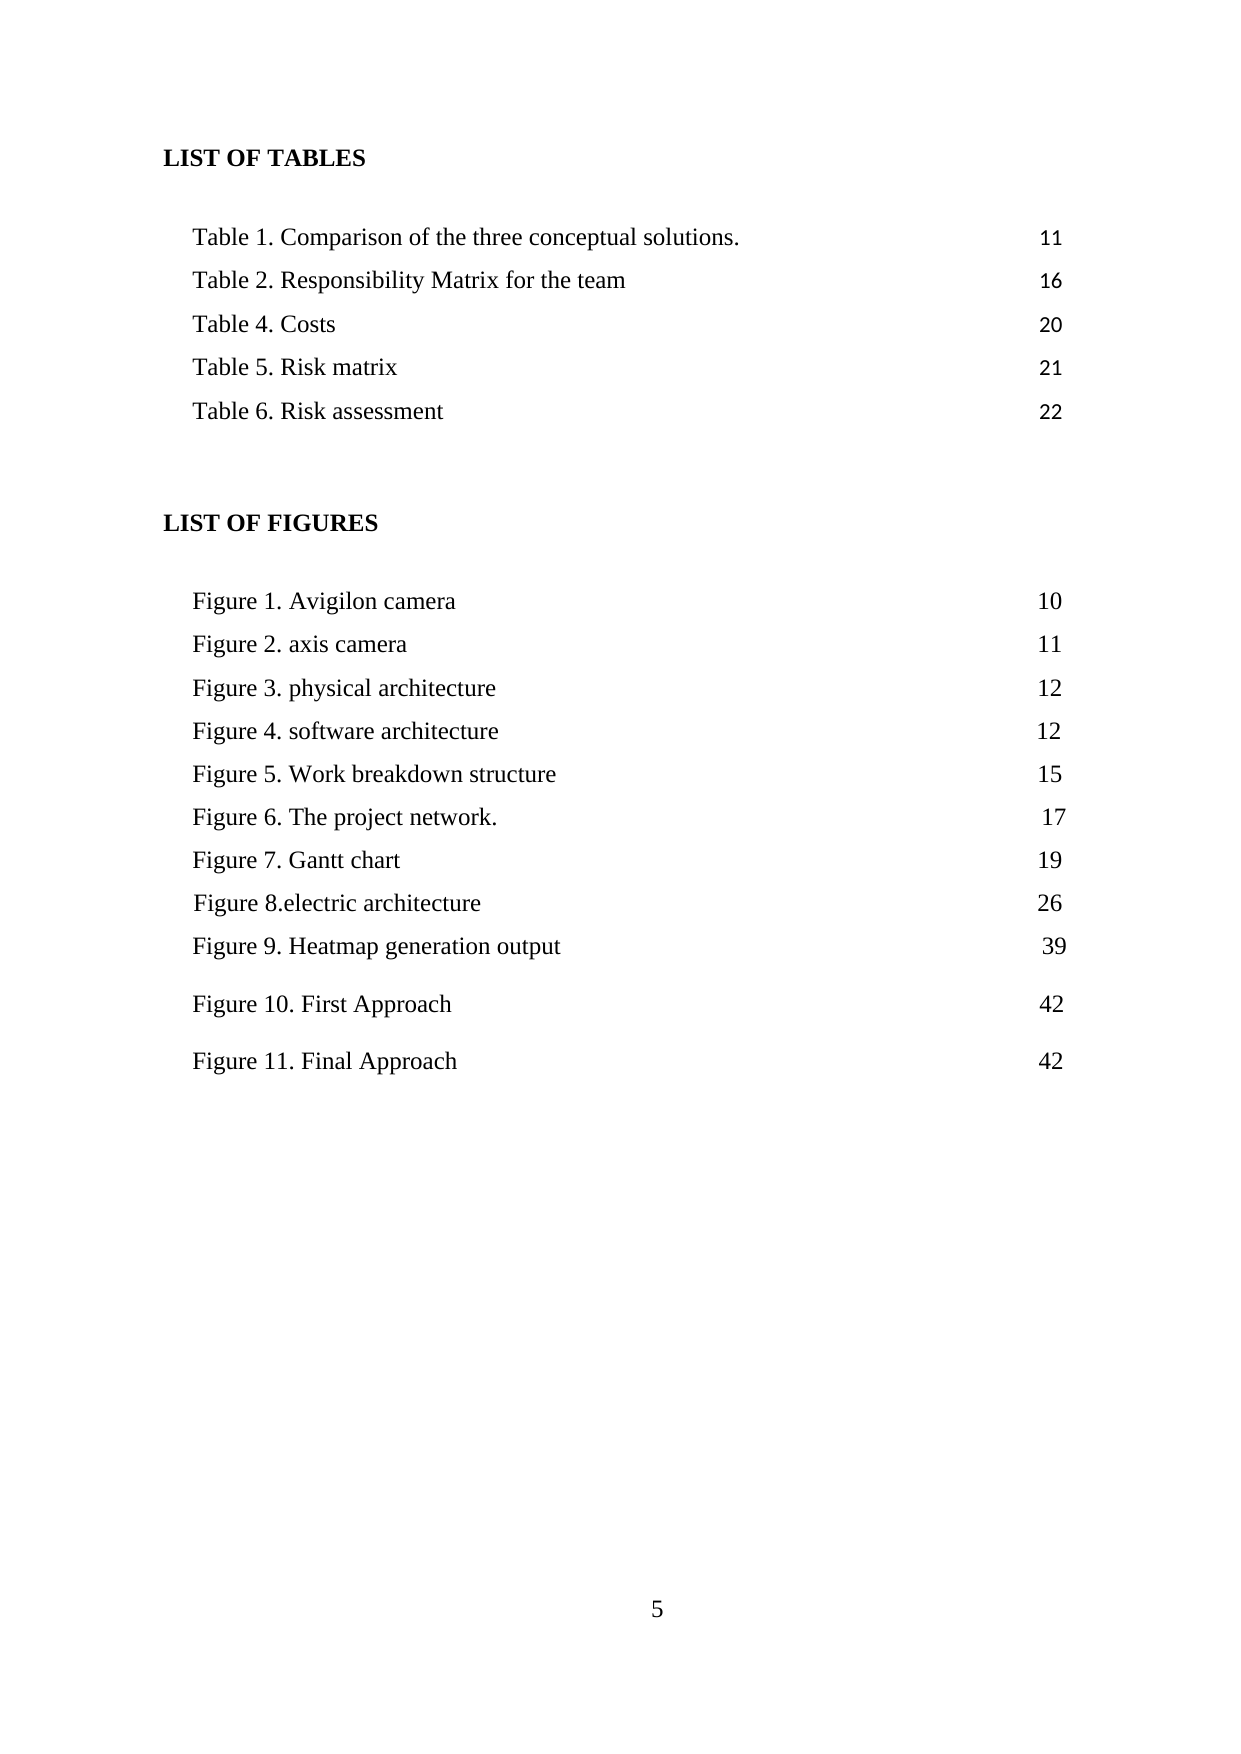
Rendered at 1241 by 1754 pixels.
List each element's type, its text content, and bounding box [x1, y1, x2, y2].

subtitle LIST OF FIGURES [118, 508, 1122, 536]
subtitle LIST OF TABLES [118, 143, 1122, 172]
